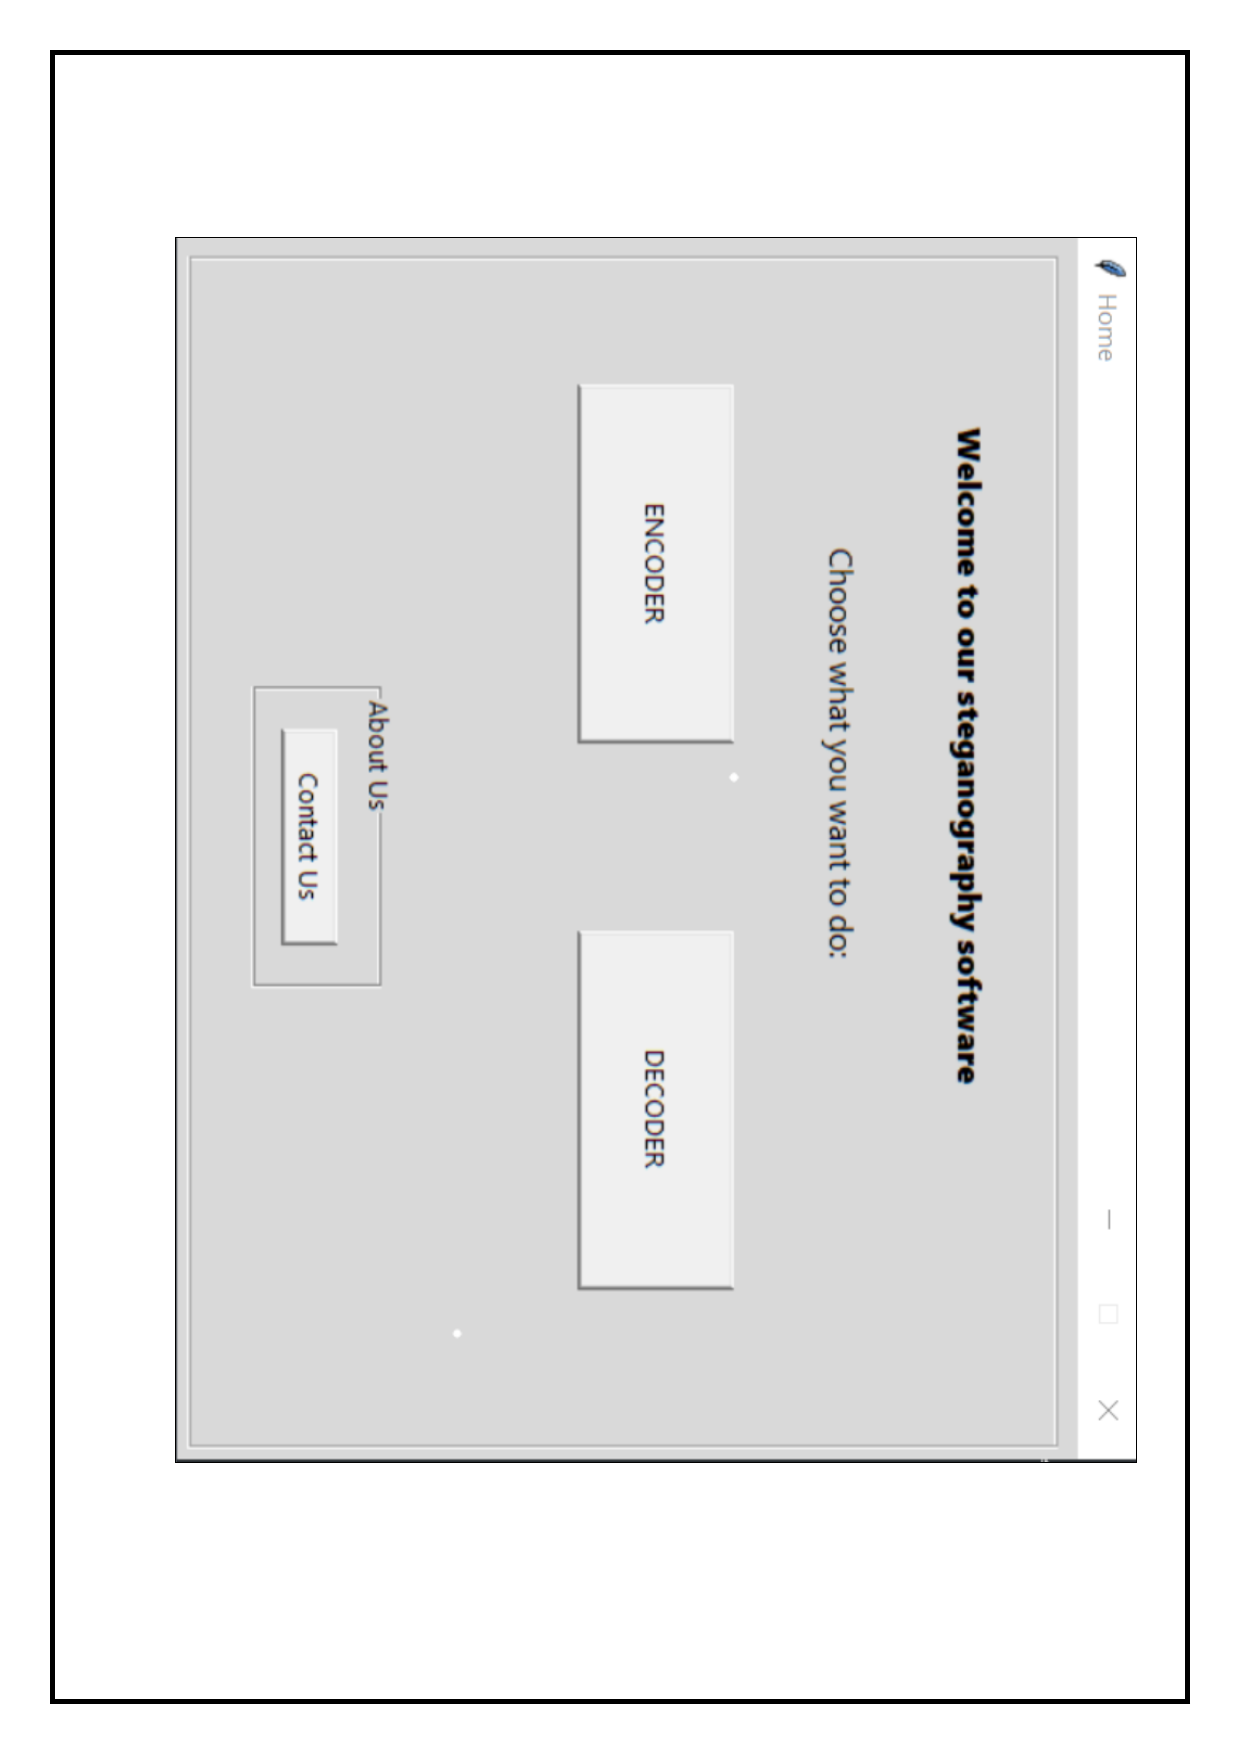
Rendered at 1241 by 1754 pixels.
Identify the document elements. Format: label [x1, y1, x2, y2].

picture [177, 239, 1136, 1461]
